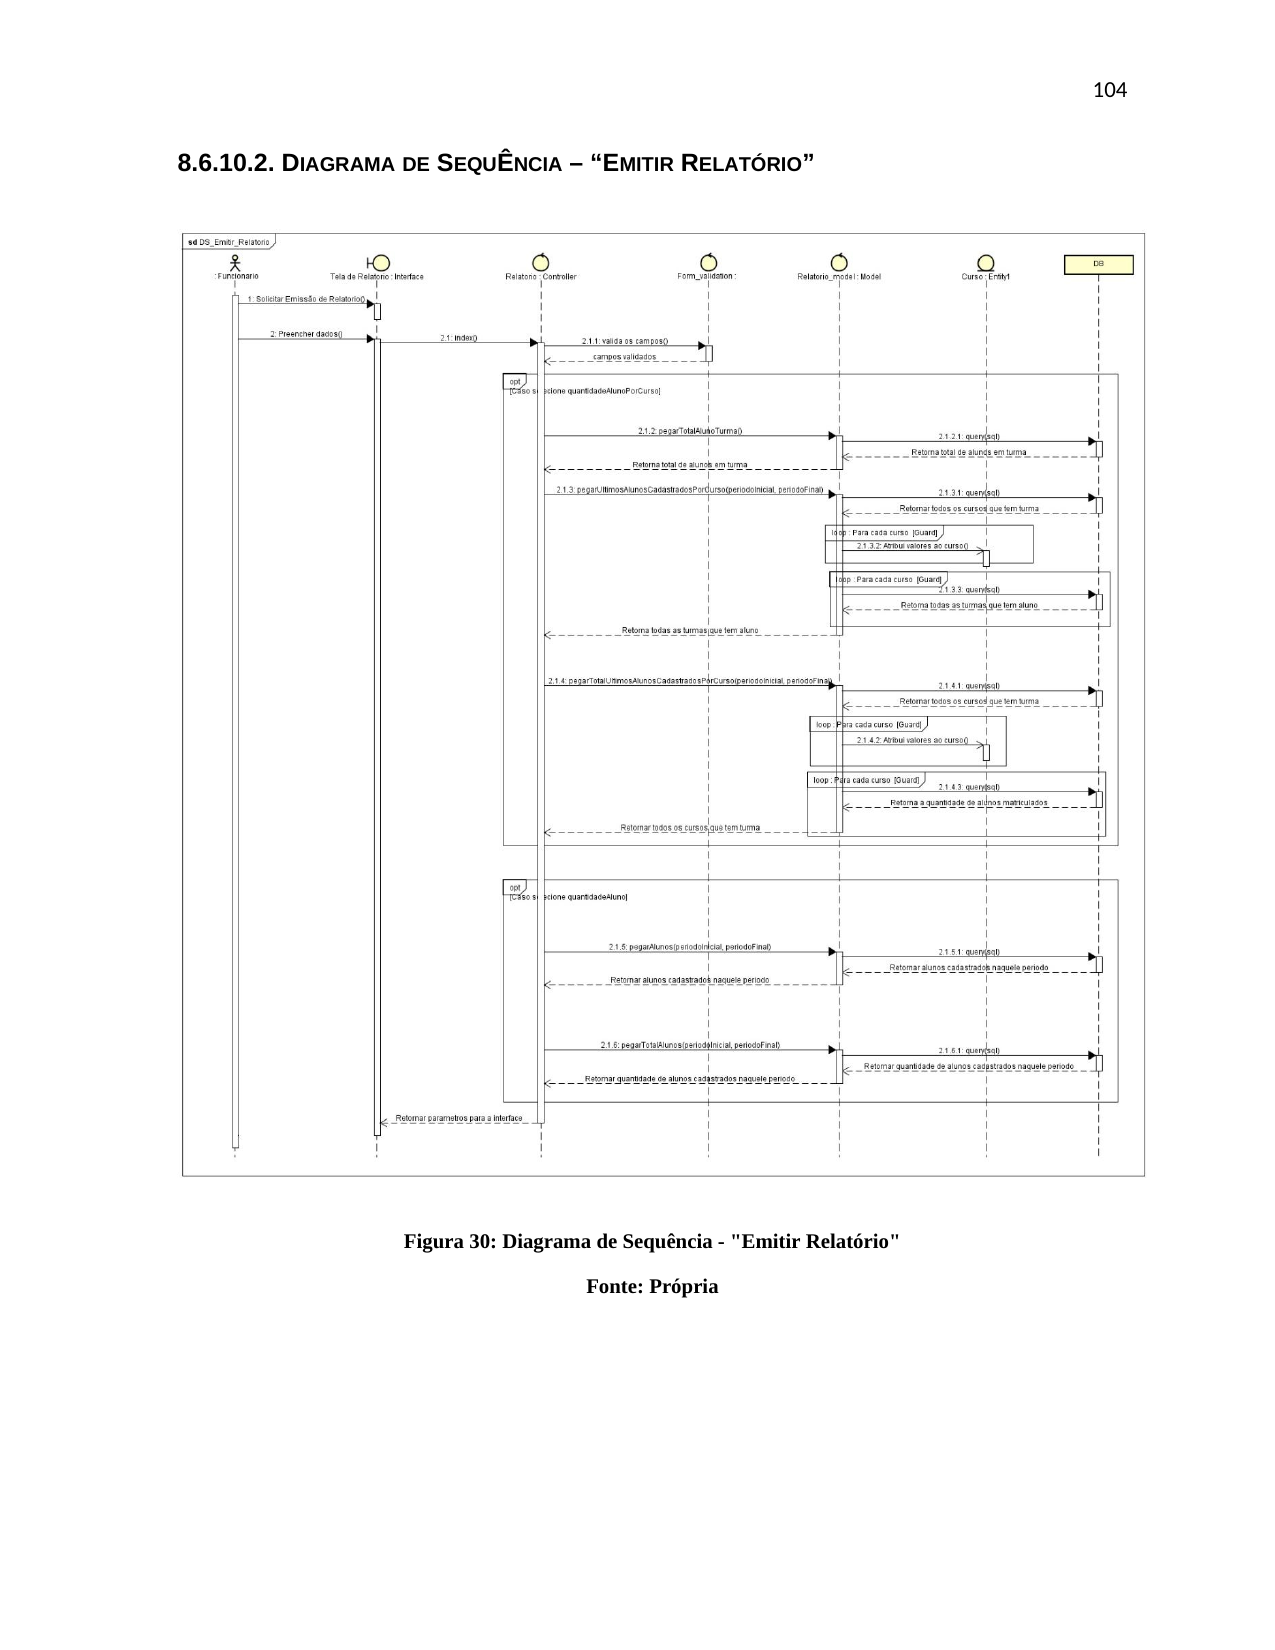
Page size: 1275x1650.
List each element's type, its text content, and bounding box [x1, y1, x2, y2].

picture [177, 229, 1153, 1181]
text Figura 30: Diagrama de Sequência - "Emitir Relatório" [177, 1229, 1127, 1253]
subtitle 8.6.10.2. Diagrama de SequÊncia – “Emitir Relatório” [177, 148, 1127, 176]
text Fonte: Própria [177, 1274, 1127, 1298]
